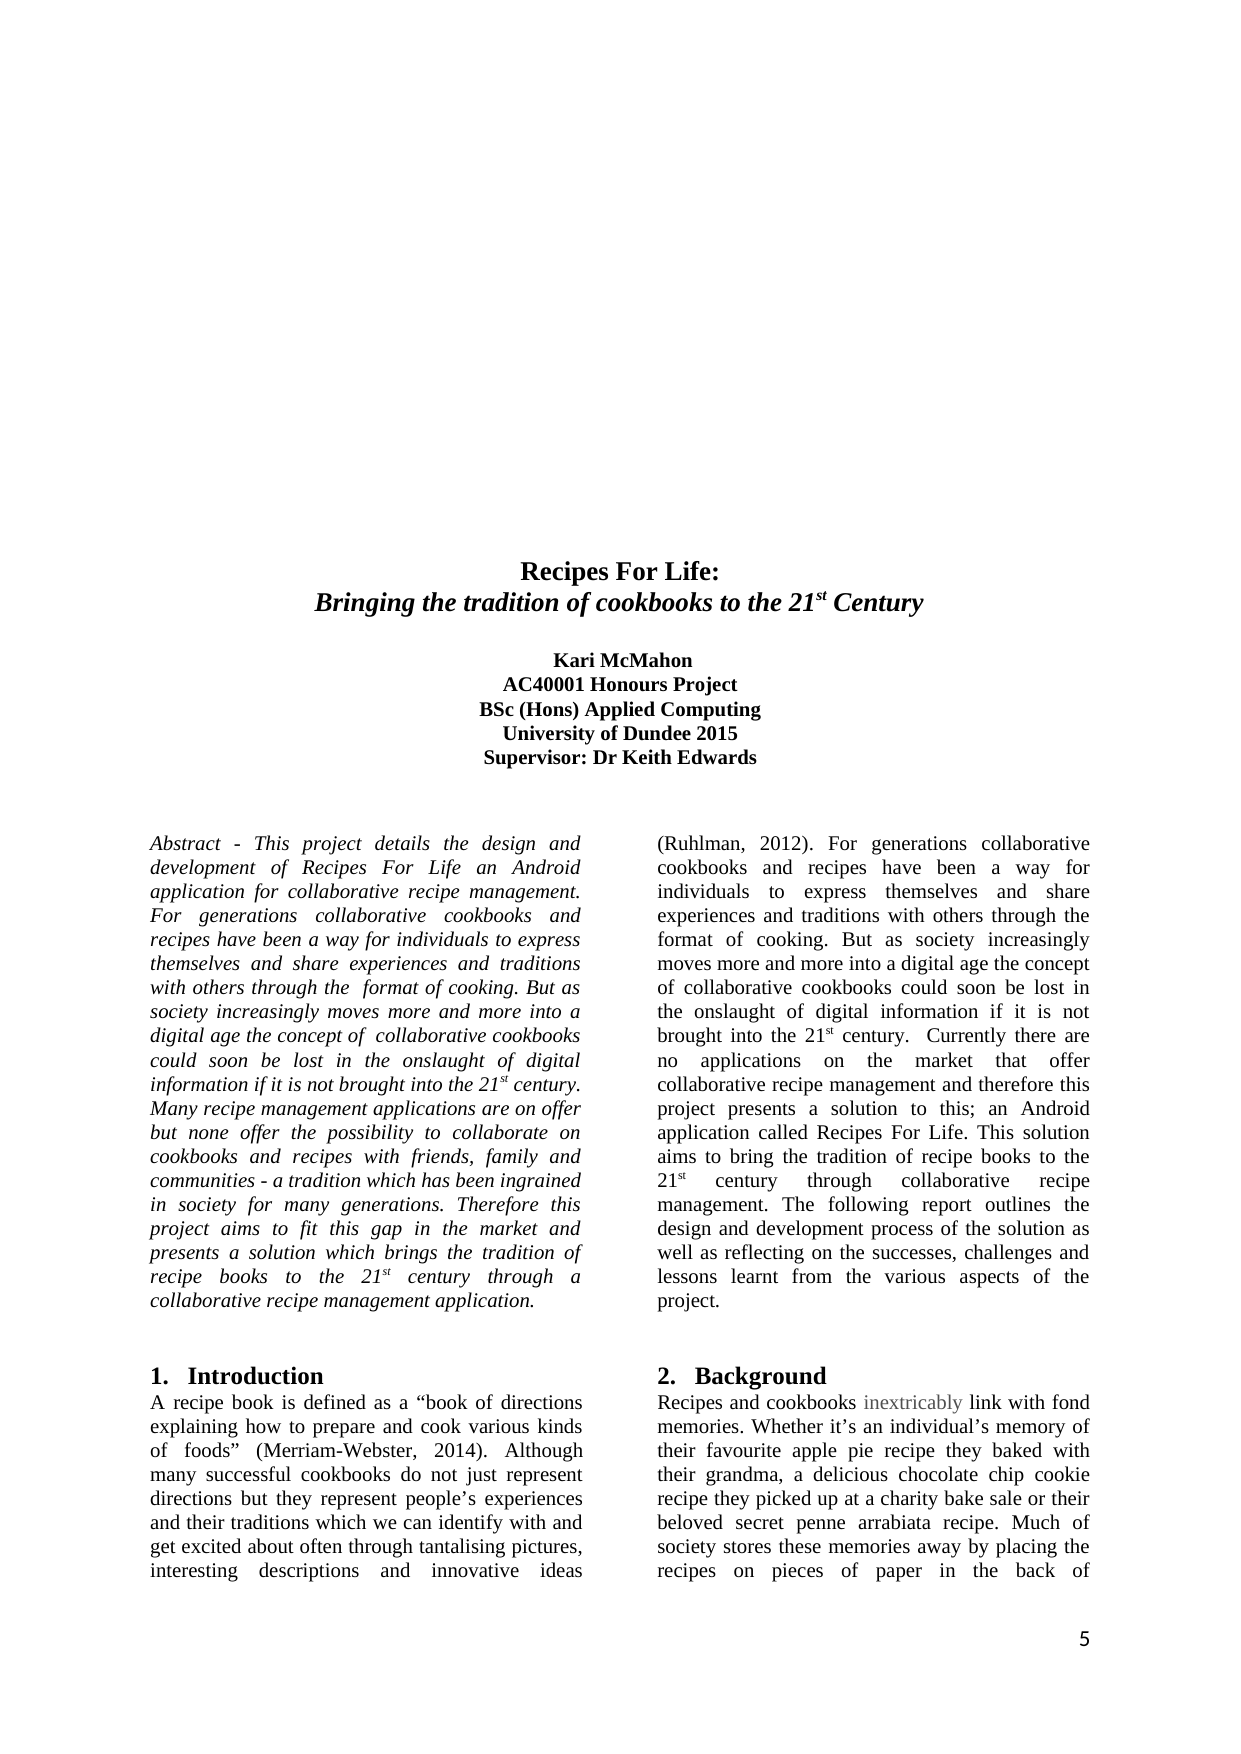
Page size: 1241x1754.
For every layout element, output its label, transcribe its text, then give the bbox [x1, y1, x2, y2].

text Abstract - This project details the design and development of Recipes For Life an Android application for collaborative recipe management. For generations collaborative cookbooks and recipes have been a way for individuals to express themselves and share experiences and traditions with others through the format of cooking. But as society increasingly moves more and more into a digital age the concept of collaborative cookbooks could soon be lost in the onslaught of digital information if it is not brought into the 21st century. Many recipe management applications are on offer but none offer the possibility to collaborate on cookbooks and recipes with friends, family and communities - a tradition which has been ingrained in society for many generations. Therefore this project aims to fit this gap in the market and presents a solution which brings the tradition of recipe books to the 21st century through a collaborative recipe management application. [150, 831, 583, 1312]
text Supervisor: Dr Keith Edwards [150, 744, 1090, 769]
subtitle Background [657, 1361, 1090, 1390]
text A recipe book is defined as a “book of directions explaining how to prepare and cook various kinds of foods”. Although many successful cookbooks do not just represent directions but they represent people’s experiences and their traditions which we can identify with and get excited about often through tantalising pictures, interesting descriptions and innovative ideas . For generations collaborative cookbooks and recipes have been a way for individuals to express themselves and share experiences and traditions with others through the format of cooking. But as society increasingly moves more and more into a digital age the concept of collaborative cookbooks could soon be lost in the onslaught of digital information if it is not brought into the 21st century. Currently there are no applications on the market that offer collaborative recipe management and therefore this project presents a solution to this; an Android application called Recipes For Life. This solution aims to bring the tradition of recipe books to the 21st century through collaborative recipe management. The following report outlines the design and development process of the solution as well as reflecting on the successes, challenges and lessons learnt from the various aspects of the project. [150, 1390, 583, 1582]
text University of Dundee 2015 [150, 721, 1090, 744]
text Recipes For Life: [150, 555, 1090, 586]
subtitle Introduction [150, 1361, 583, 1390]
text Kari McMahon [150, 648, 1090, 672]
text AC40001 Honours Project [150, 672, 1090, 696]
text A recipe book is defined as a “book of directions explaining how to prepare and cook various kinds of foods”. Although many successful cookbooks do not just represent directions but they represent people’s experiences and their traditions which we can identify with and get excited about often through tantalising pictures, interesting descriptions and innovative ideas . For generations collaborative cookbooks and recipes have been a way for individuals to express themselves and share experiences and traditions with others through the format of cooking. But as society increasingly moves more and more into a digital age the concept of collaborative cookbooks could soon be lost in the onslaught of digital information if it is not brought into the 21st century. Currently there are no applications on the market that offer collaborative recipe management and therefore this project presents a solution to this; an Android application called Recipes For Life. This solution aims to bring the tradition of recipe books to the 21st century through collaborative recipe management. The following report outlines the design and development process of the solution as well as reflecting on the successes, challenges and lessons learnt from the various aspects of the project. [657, 831, 1090, 1312]
text BSc (Hons) Applied Computing [150, 696, 1090, 721]
text Bringing the tradition of cookbooks to the 21st Century [150, 586, 1090, 617]
